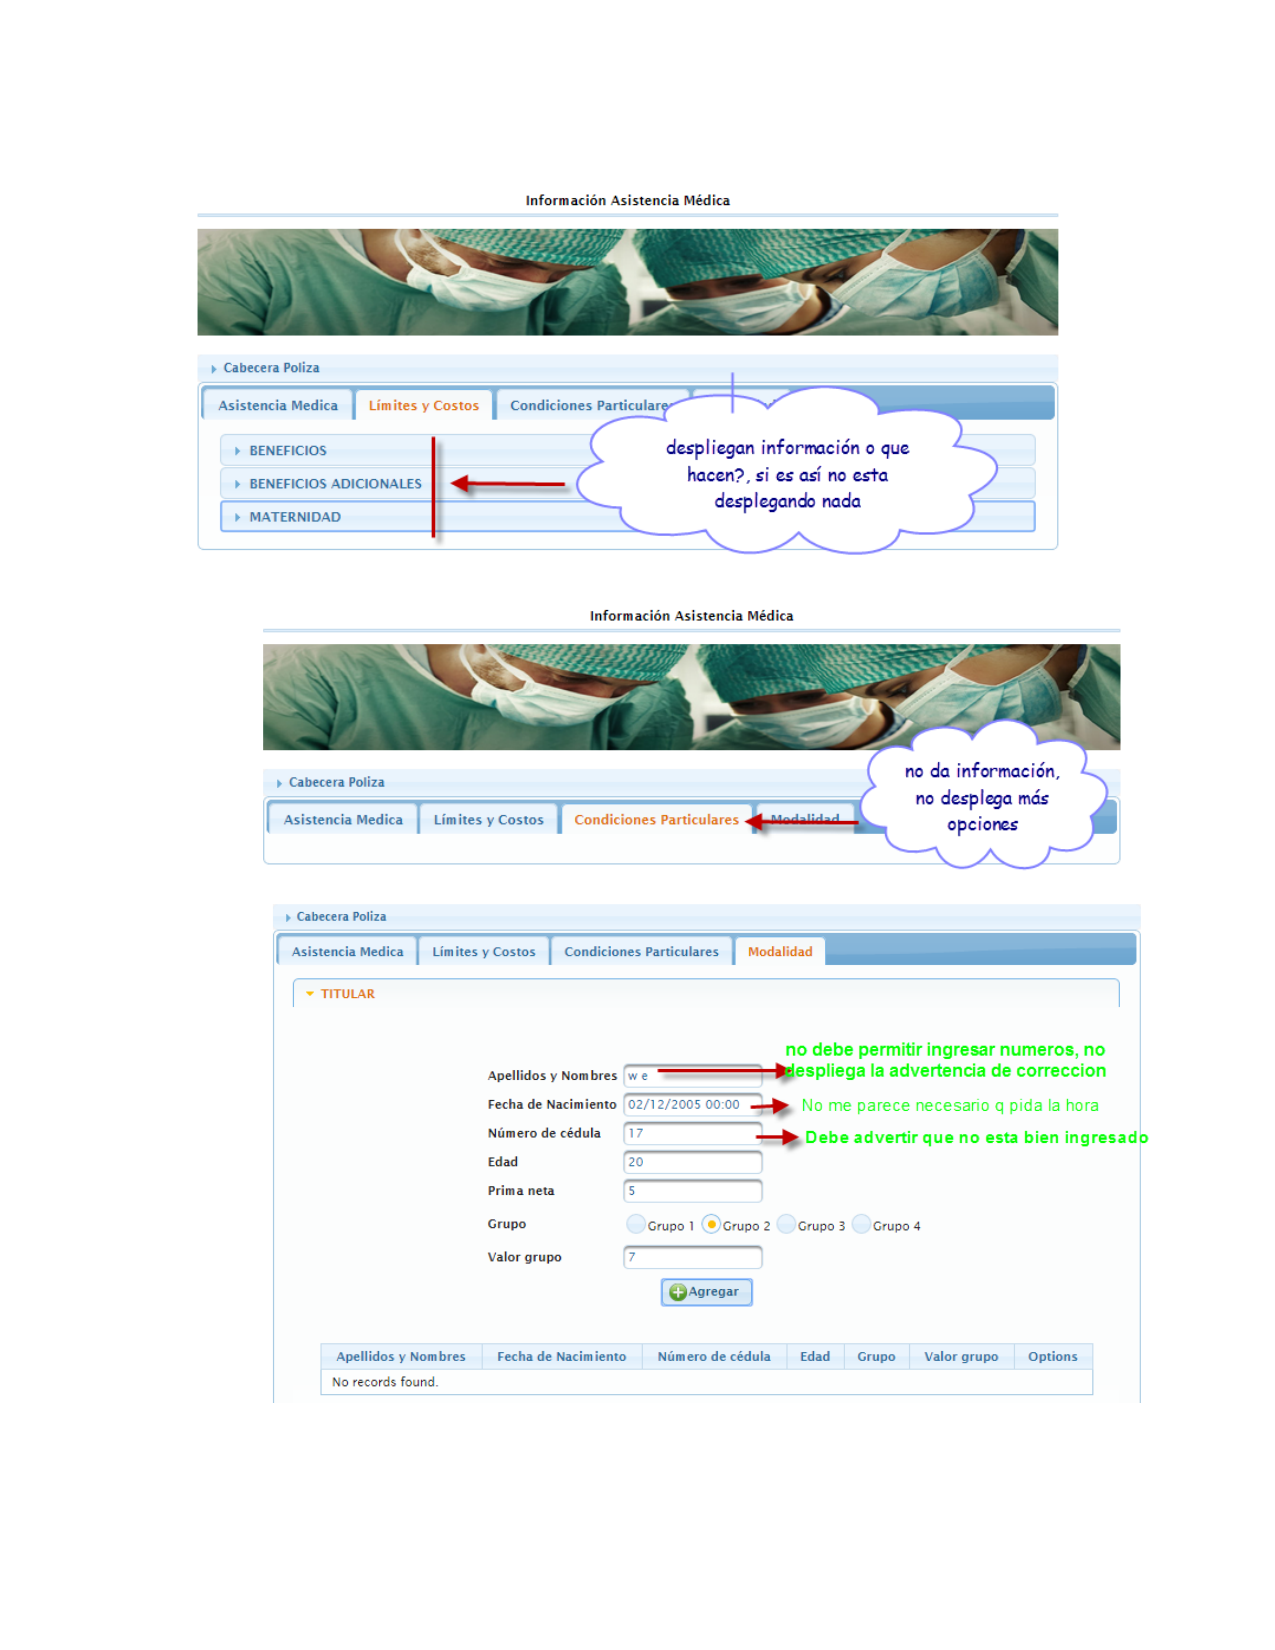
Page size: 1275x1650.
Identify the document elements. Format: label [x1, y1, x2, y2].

picture [187, 178, 1088, 562]
picture [262, 902, 1163, 1403]
picture [262, 590, 1163, 874]
